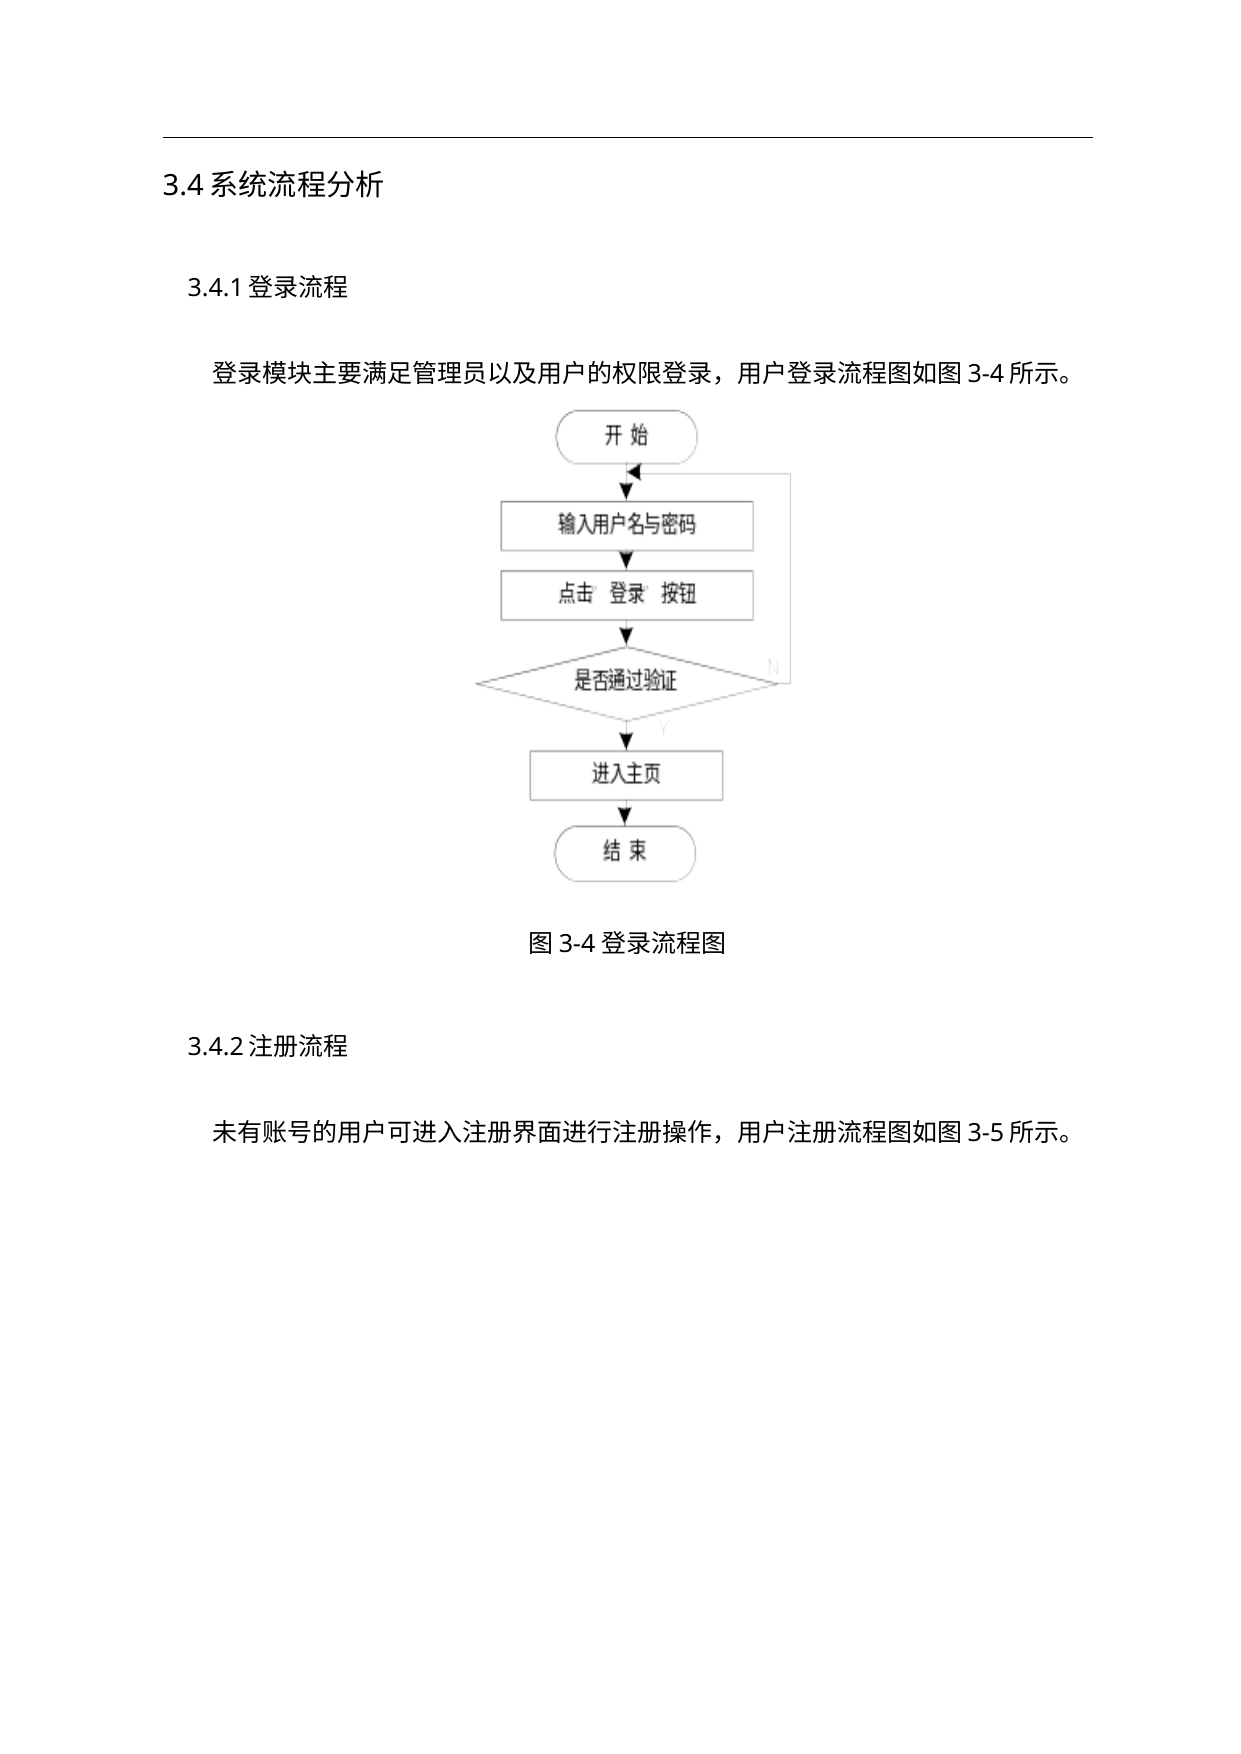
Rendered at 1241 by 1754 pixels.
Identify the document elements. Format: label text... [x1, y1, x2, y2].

subtitle 3.4.2注册流程 [162, 1009, 1093, 1079]
subtitle 3.4系统流程分析 [162, 148, 1093, 218]
subtitle 3.4.1登录流程 [162, 251, 1093, 321]
text 登录模块主要满足管理员以及用户的权限登录，用户登录流程图如图3-4所示。 [162, 337, 1093, 407]
text 图3-4 登录流程图 [162, 907, 1093, 976]
text 未有账号的用户可进入注册界面进行注册操作，用户注册流程图如图3-5所示。 [162, 1095, 1093, 1165]
